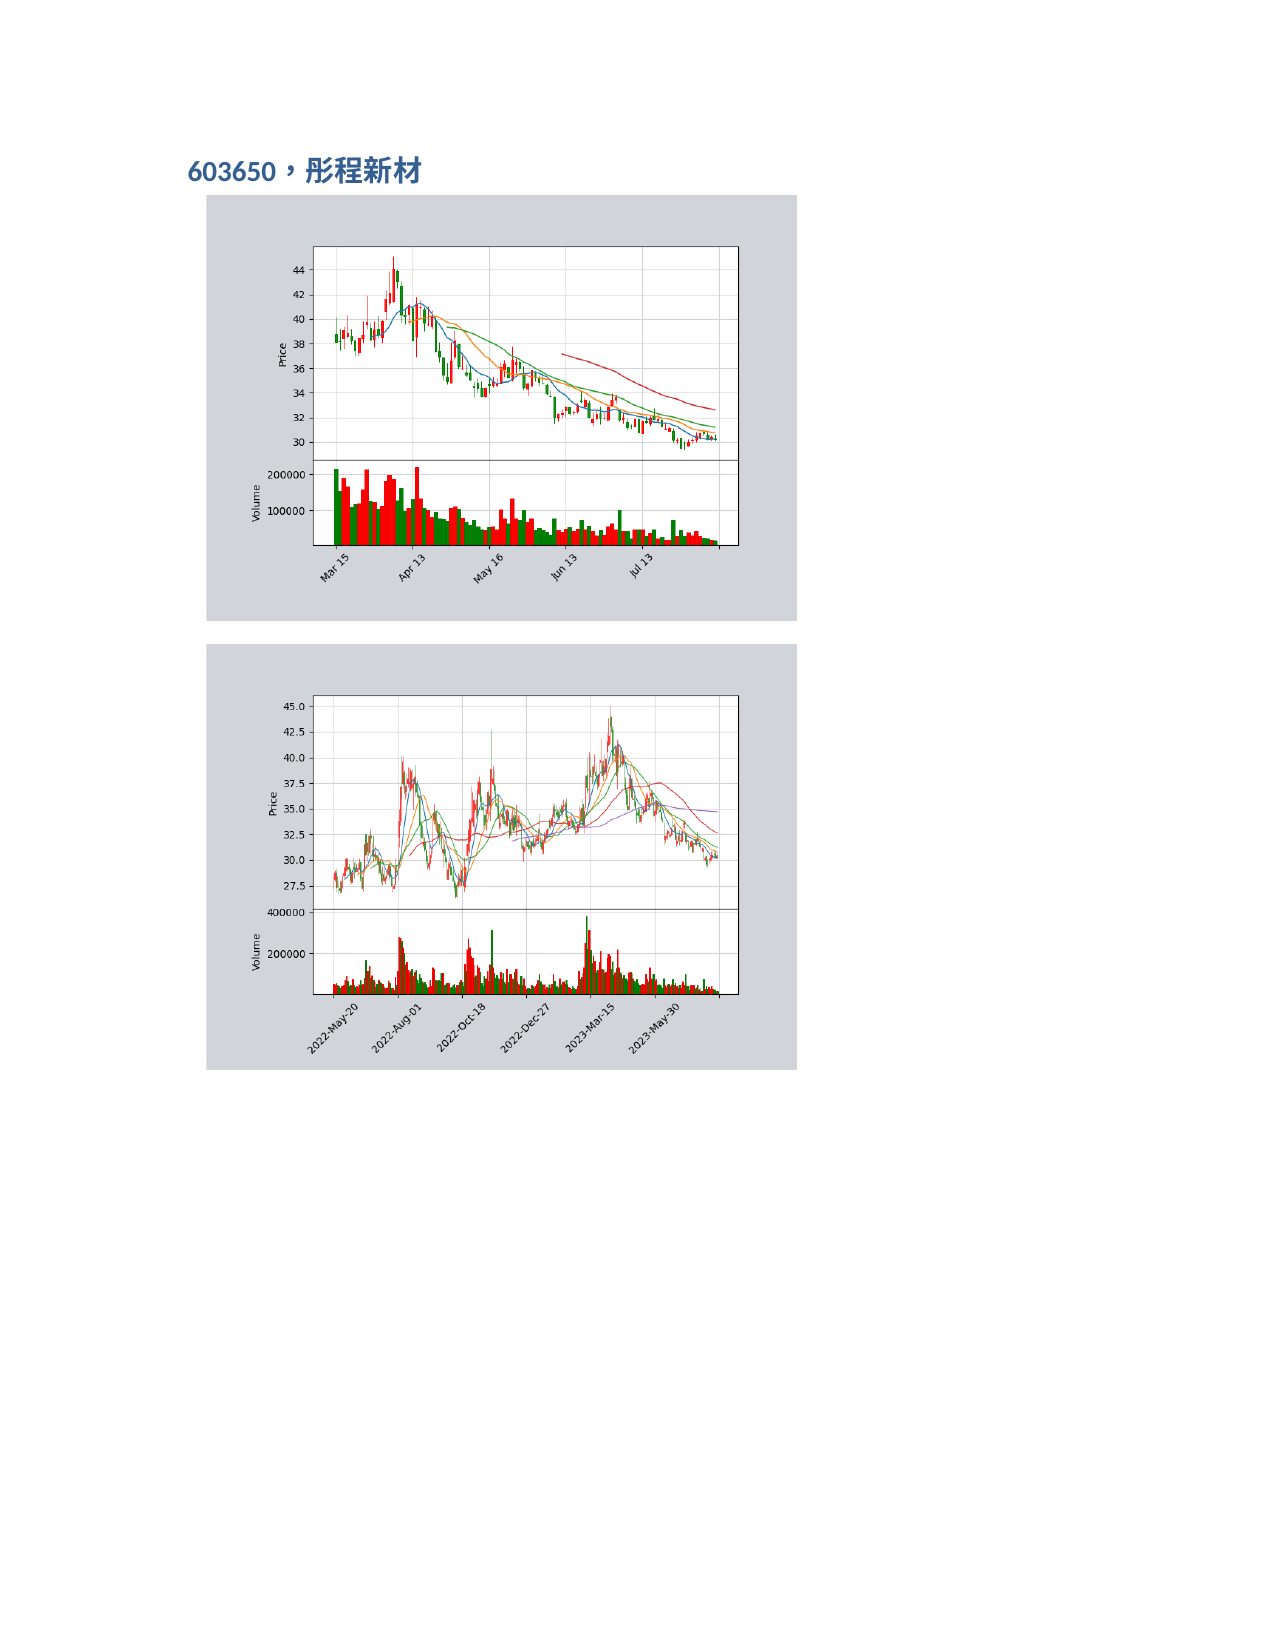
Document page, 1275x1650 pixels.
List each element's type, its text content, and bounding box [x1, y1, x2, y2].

picture [206, 195, 797, 621]
subtitle 603650，彤程新材 [187, 150, 1087, 190]
picture [206, 644, 797, 1070]
